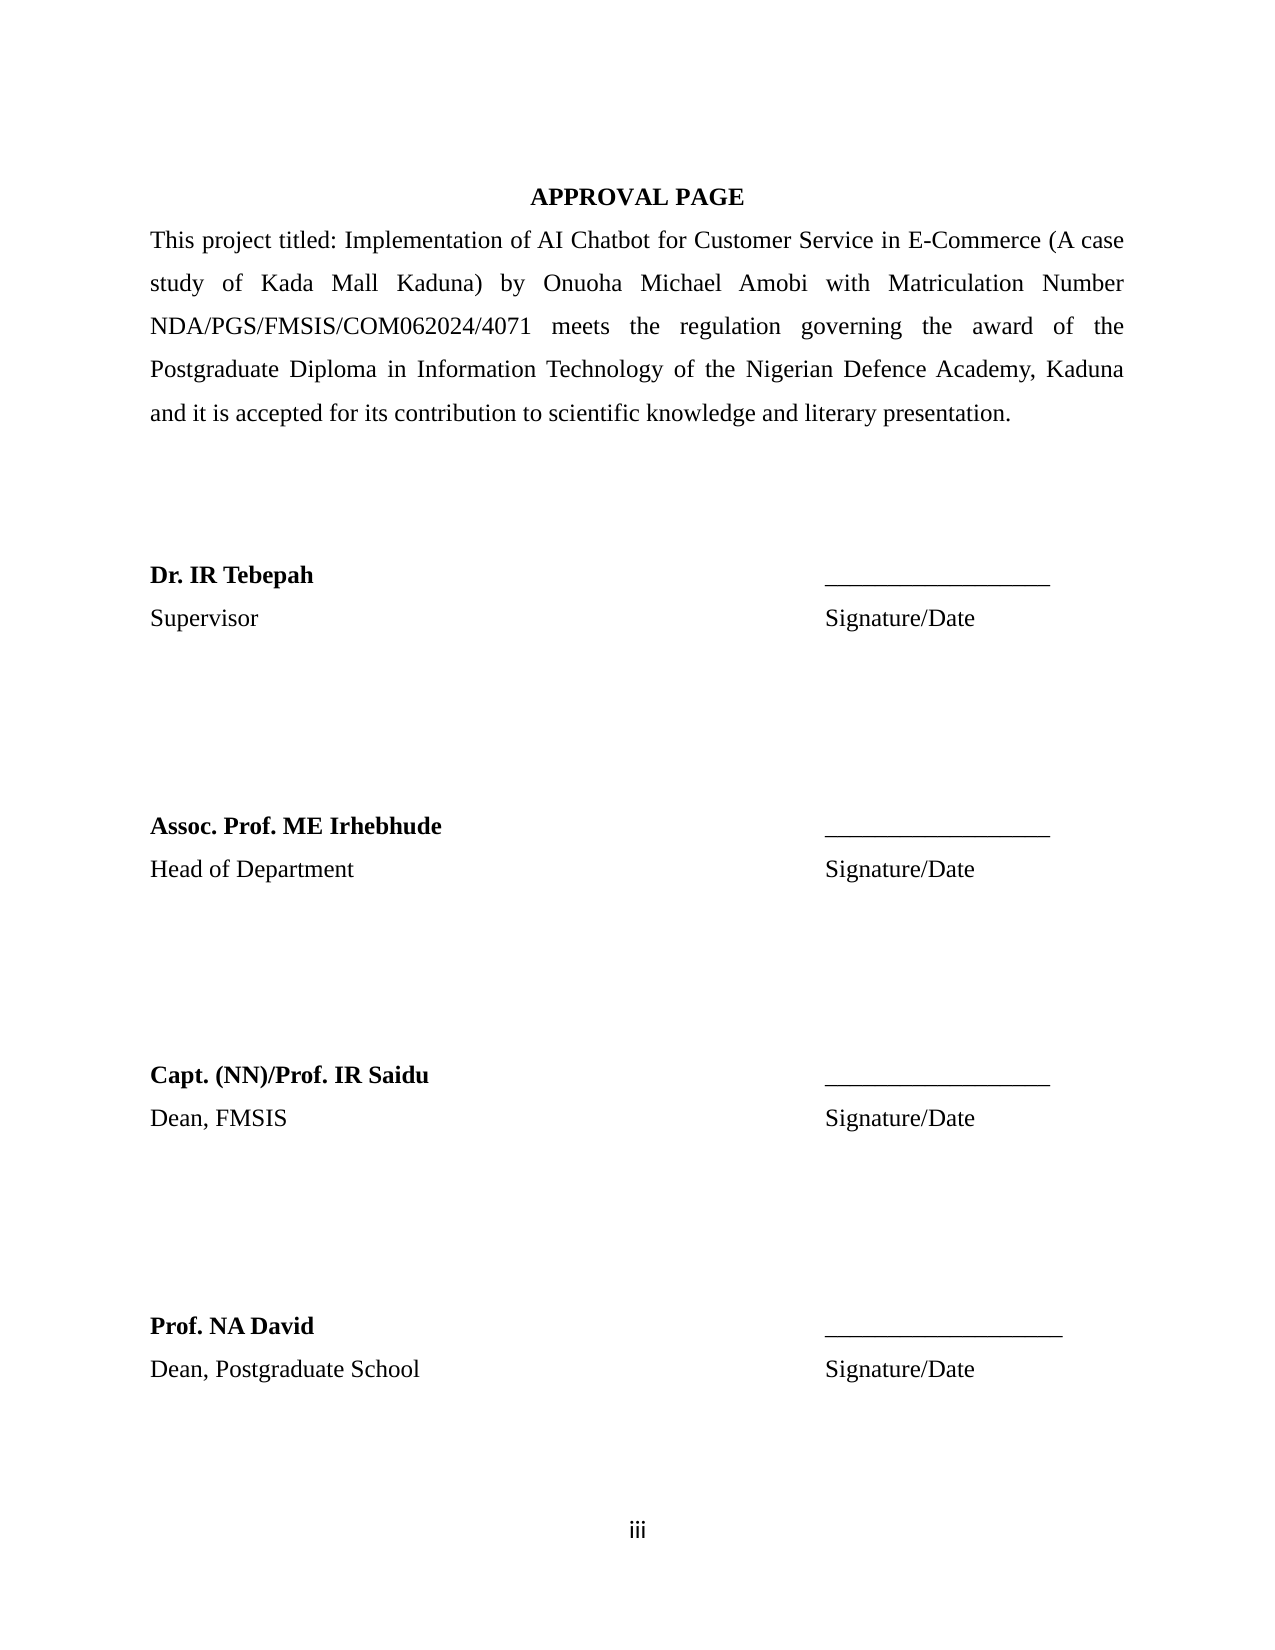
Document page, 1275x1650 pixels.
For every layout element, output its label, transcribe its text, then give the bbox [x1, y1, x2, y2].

text Head of Department Signature/Date [150, 854, 1125, 883]
text Supervisor Signature/Date [150, 603, 1125, 632]
text Assoc. Prof. ME Irhebhude __________________ [150, 811, 1125, 840]
text Prof. NA David ___________________ [150, 1311, 1125, 1339]
text Dr. IR Tebepah __________________ [150, 560, 1125, 589]
text Dean, FMSIS Signature/Date [150, 1103, 1125, 1132]
subtitle APPROVAL PAGE [150, 182, 1125, 211]
text Capt. (NN)/Prof. IR Saidu __________________ [150, 1060, 1125, 1089]
text Dean, Postgraduate School Signature/Date [150, 1354, 1125, 1383]
text This project titled: Implementation of AI Chatbot for Customer Service in E-Commerce (A case study of Kada Mall Kaduna) by Onuoha Michael Amobi with Matriculation Number NDA/PGS/FMSIS/COM062024/4071 meets the regulation governing the award of the Postgraduate Diploma in Information Technology of the Nigerian Defence Academy, Kaduna and it is accepted for its contribution to scientific knowledge and literary presentation. [150, 225, 1125, 426]
